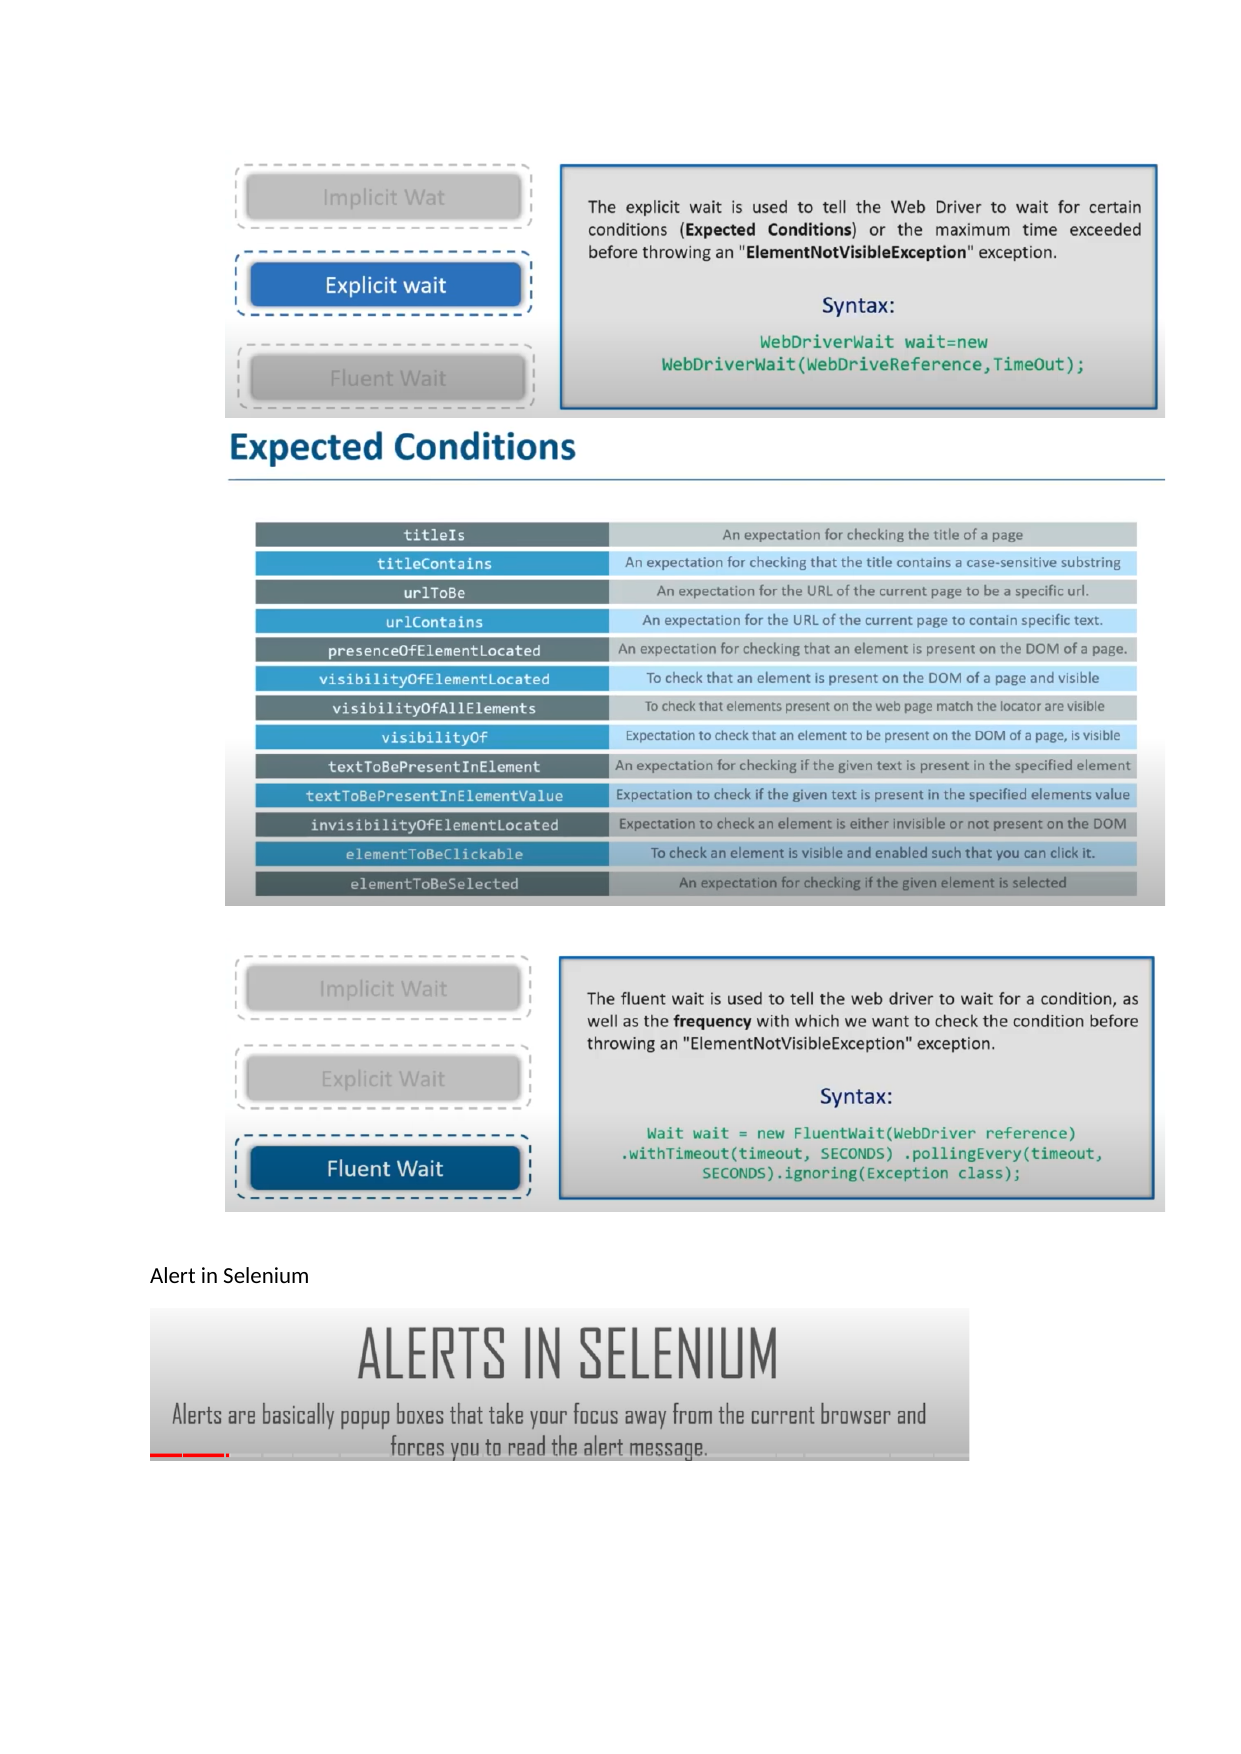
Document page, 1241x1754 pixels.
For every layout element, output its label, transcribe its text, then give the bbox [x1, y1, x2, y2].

picture [150, 1308, 970, 1461]
picture [225, 938, 1166, 1212]
picture [225, 420, 1166, 906]
picture [225, 150, 1166, 418]
text Alert in Selenium [150, 1261, 1090, 1289]
